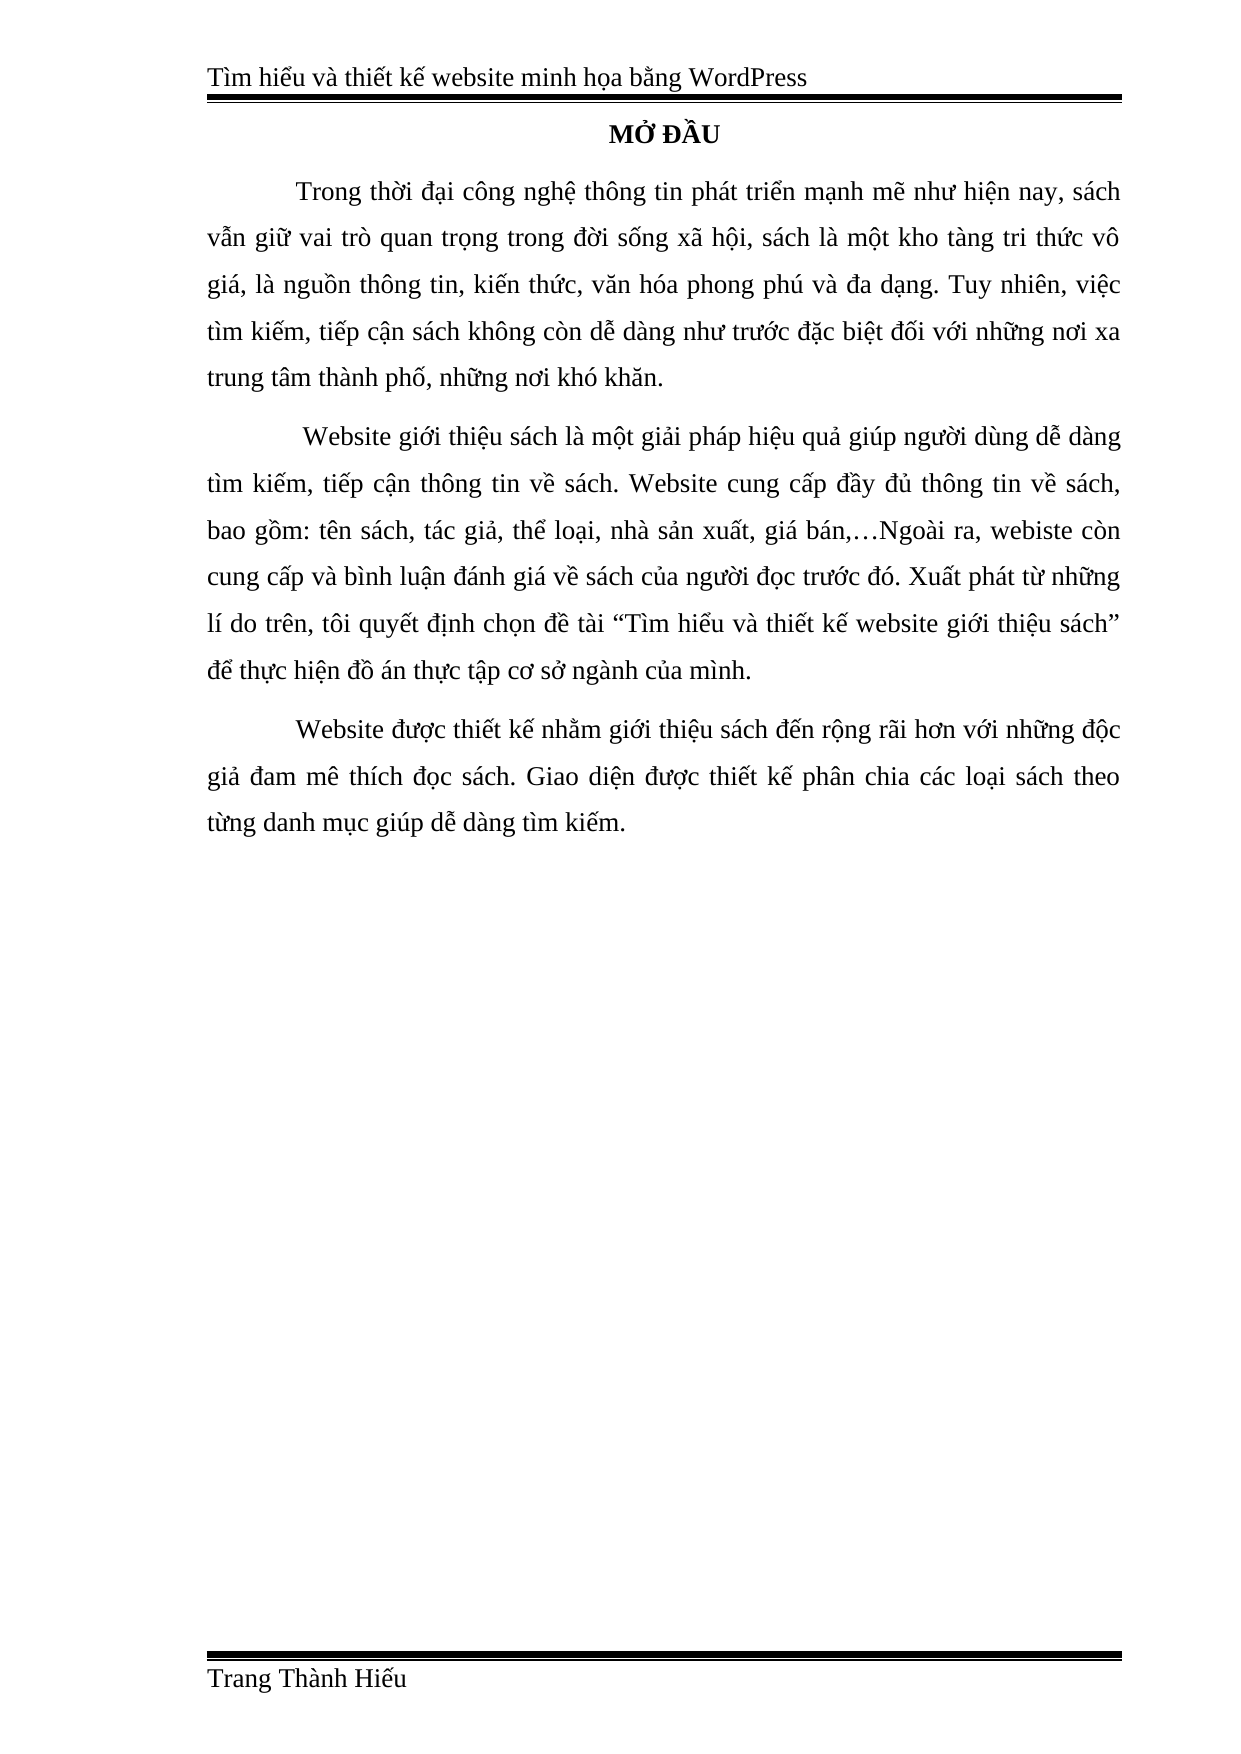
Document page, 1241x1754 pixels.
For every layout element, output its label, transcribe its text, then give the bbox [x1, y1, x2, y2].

text Website được thiết kế nhằm giới thiệu sách đến rộng rãi hơn với những độc giả đam mê thích đọc sách. Giao diện được thiết kế phân chia các loại sách theo từng danh mục giúp dễ dàng tìm kiếm. [207, 713, 1122, 837]
text MỞ ĐẦU [207, 118, 1122, 149]
text Trong thời đại công nghệ thông tin phát triển mạnh mẽ như hiện nay, sách vẫn giữ vai trò quan trọng trong đời sống xã hội, sách là một kho tàng tri thức vô giá, là nguồn thông tin, kiến thức, văn hóa phong phú và đa dạng. Tuy nhiên, việc tìm kiếm, tiếp cận sách không còn dễ dàng như trước đặc biệt đối với những nơi xa trung tâm thành phố, những nơi khó khăn. [207, 175, 1122, 392]
text Website giới thiệu sách là một giải pháp hiệu quả giúp người dùng dễ dàng tìm kiếm, tiếp cận thông tin về sách. Website cung cấp đầy đủ thông tin về sách, bao gồm: tên sách, tác giả, thể loại, nhà sản xuất, giá bán,…Ngoài ra, webiste còn cung cấp và bình luận đánh giá về sách của người đọc trước đó. Xuất phát từ những lí do trên, tôi quyết định chọn đề tài “Tìm hiểu và thiết kế website giới thiệu sách” để thực hiện đồ án thực tập cơ sở ngành của mình. [207, 421, 1122, 685]
